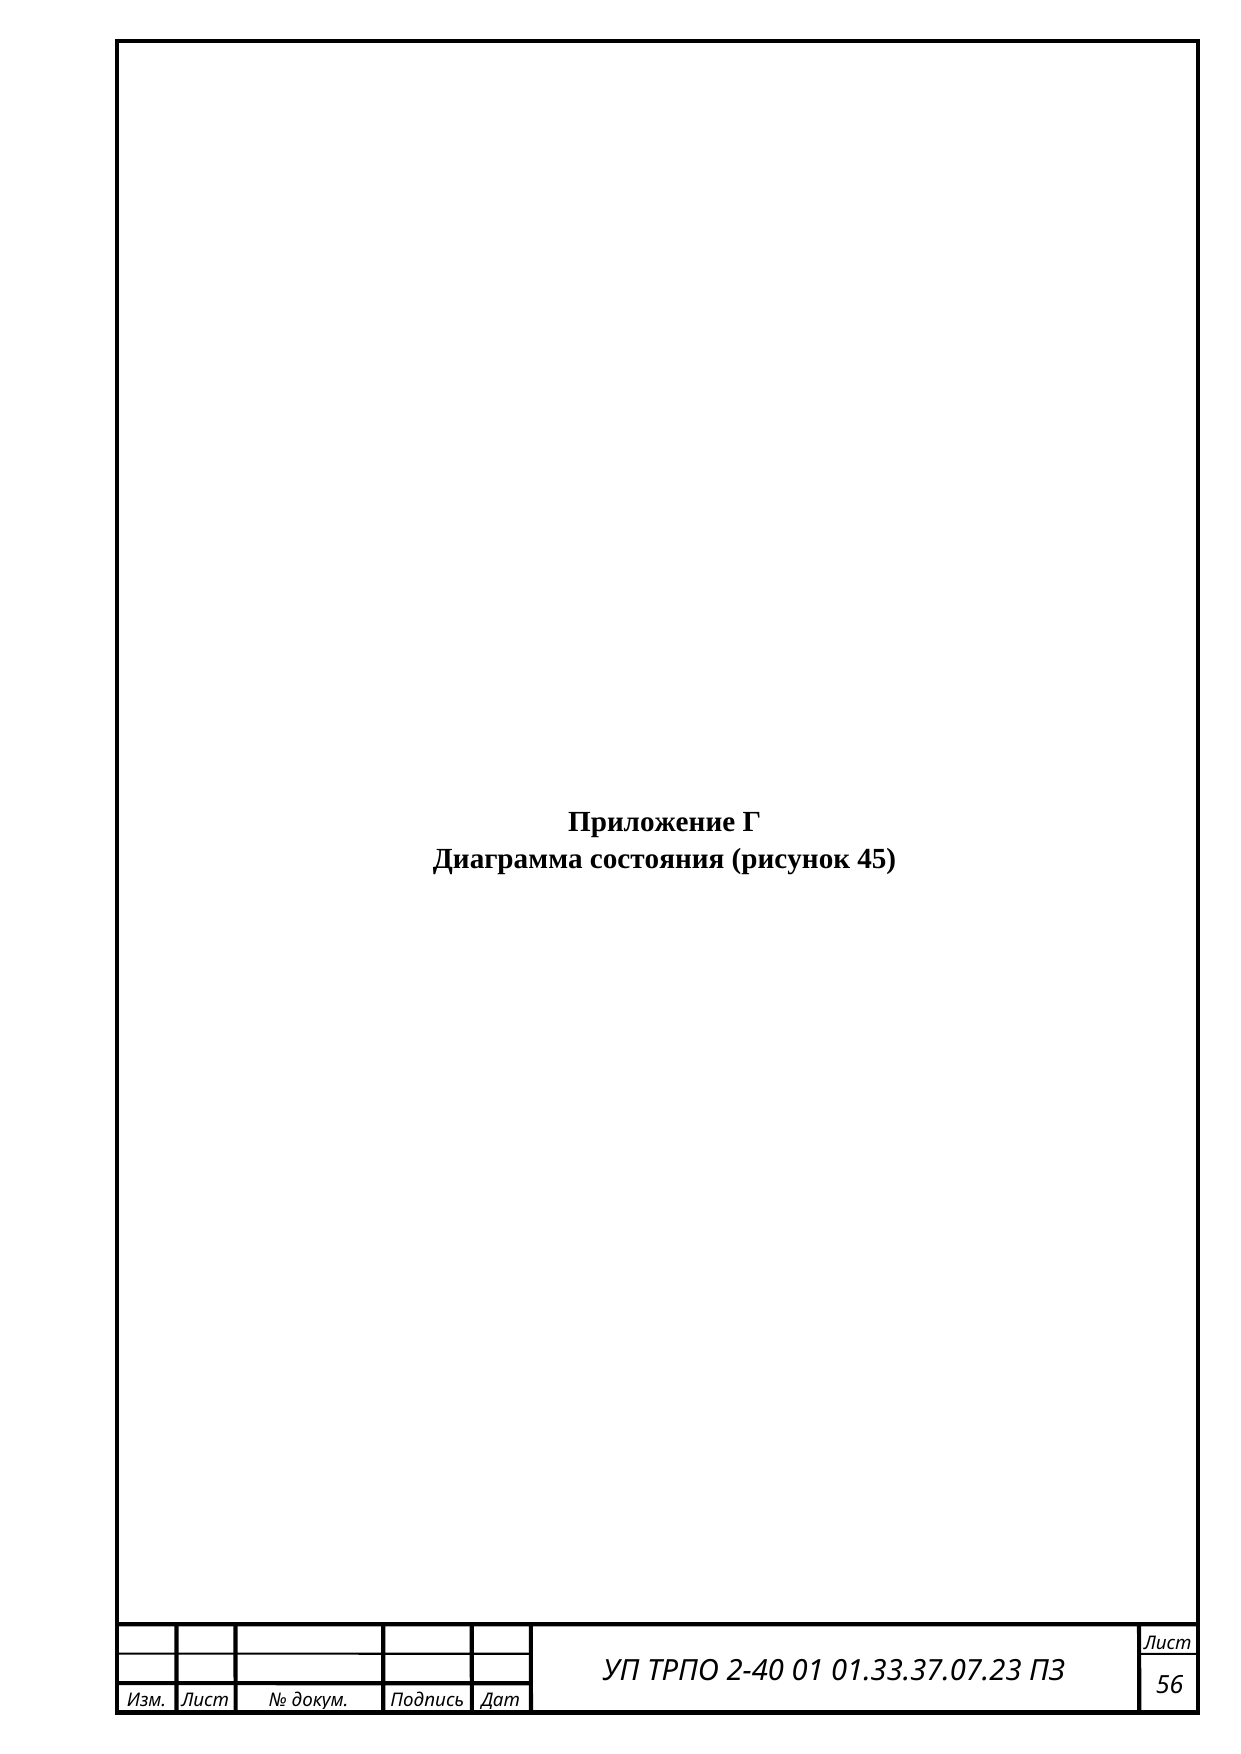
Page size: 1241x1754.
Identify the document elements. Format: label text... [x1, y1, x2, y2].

text Диаграмма состояния (рисунок 45) [148, 839, 1181, 876]
text Приложение Г [148, 801, 1181, 839]
